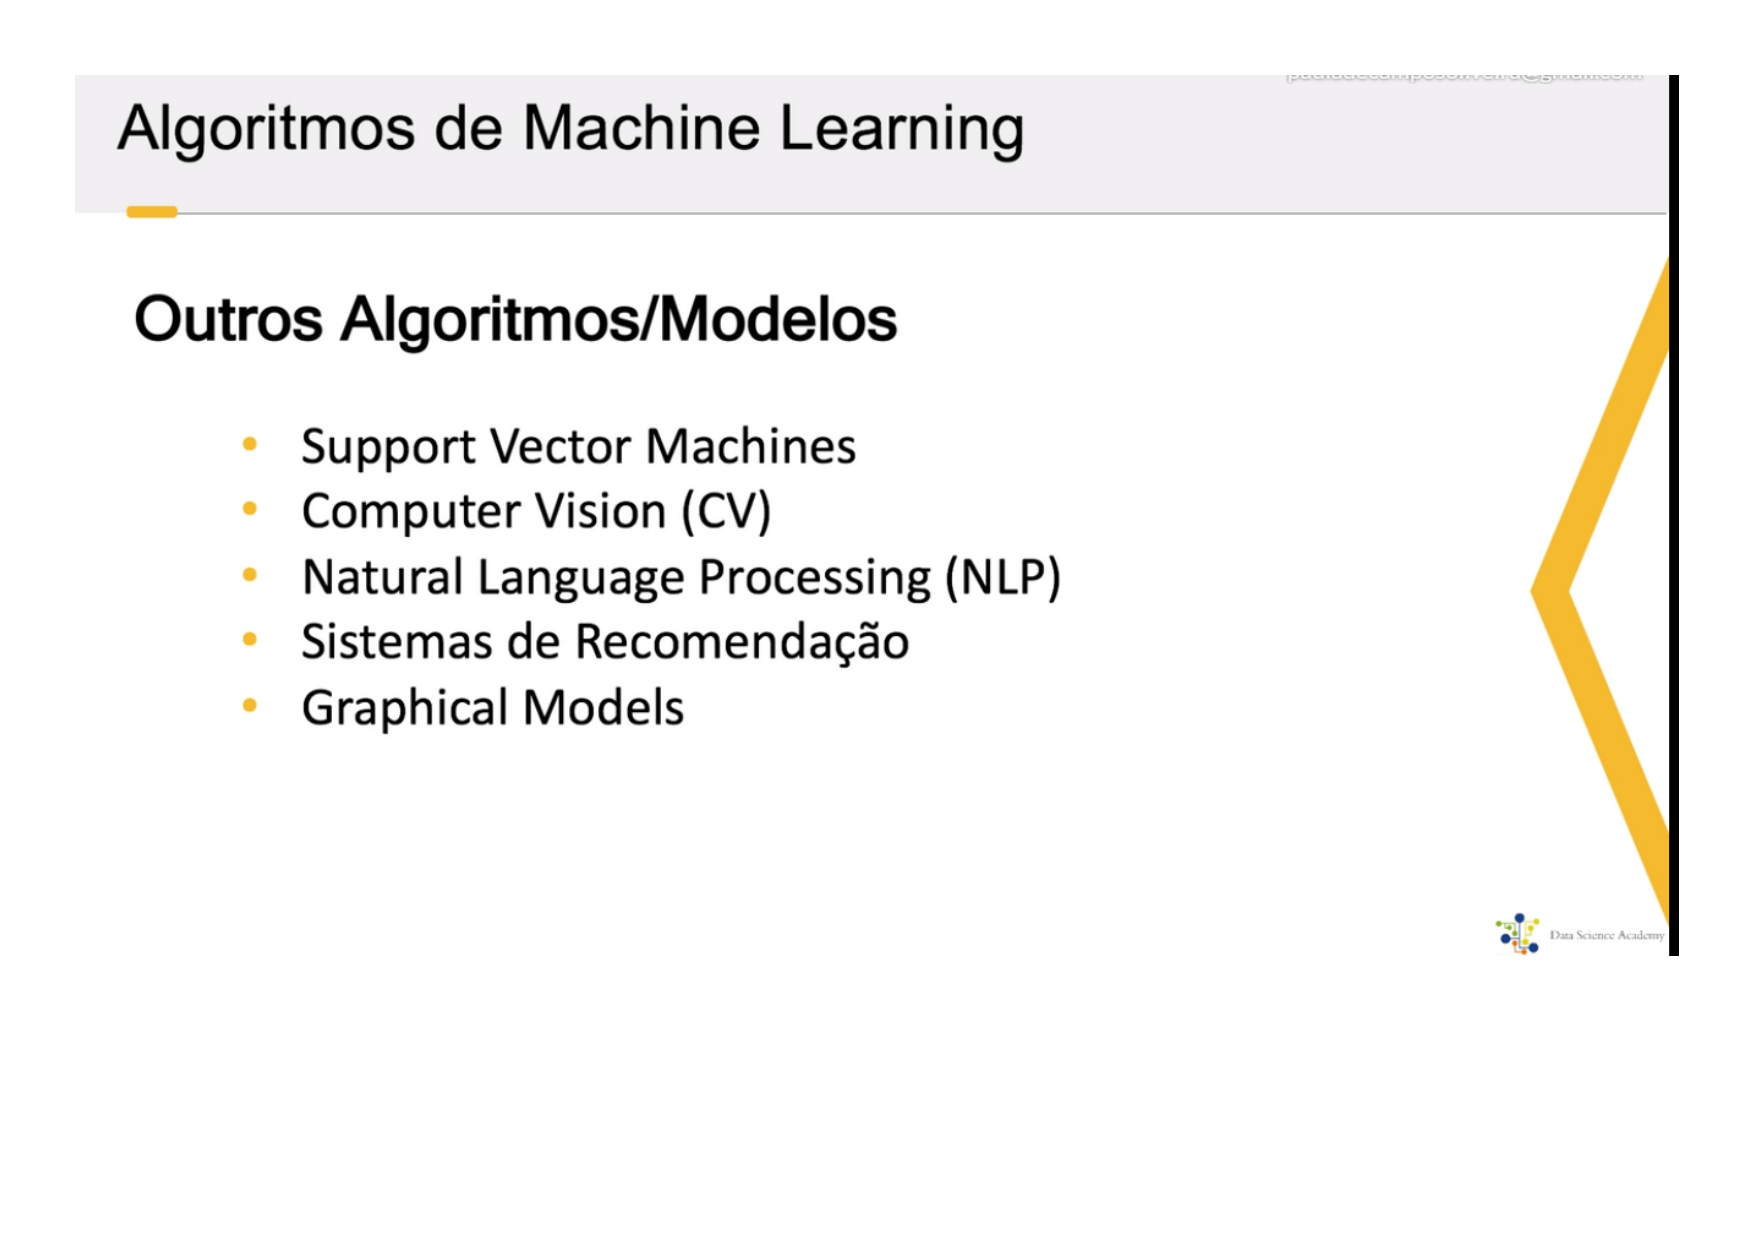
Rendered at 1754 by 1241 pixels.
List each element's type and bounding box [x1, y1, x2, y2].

picture [75, 75, 1679, 956]
